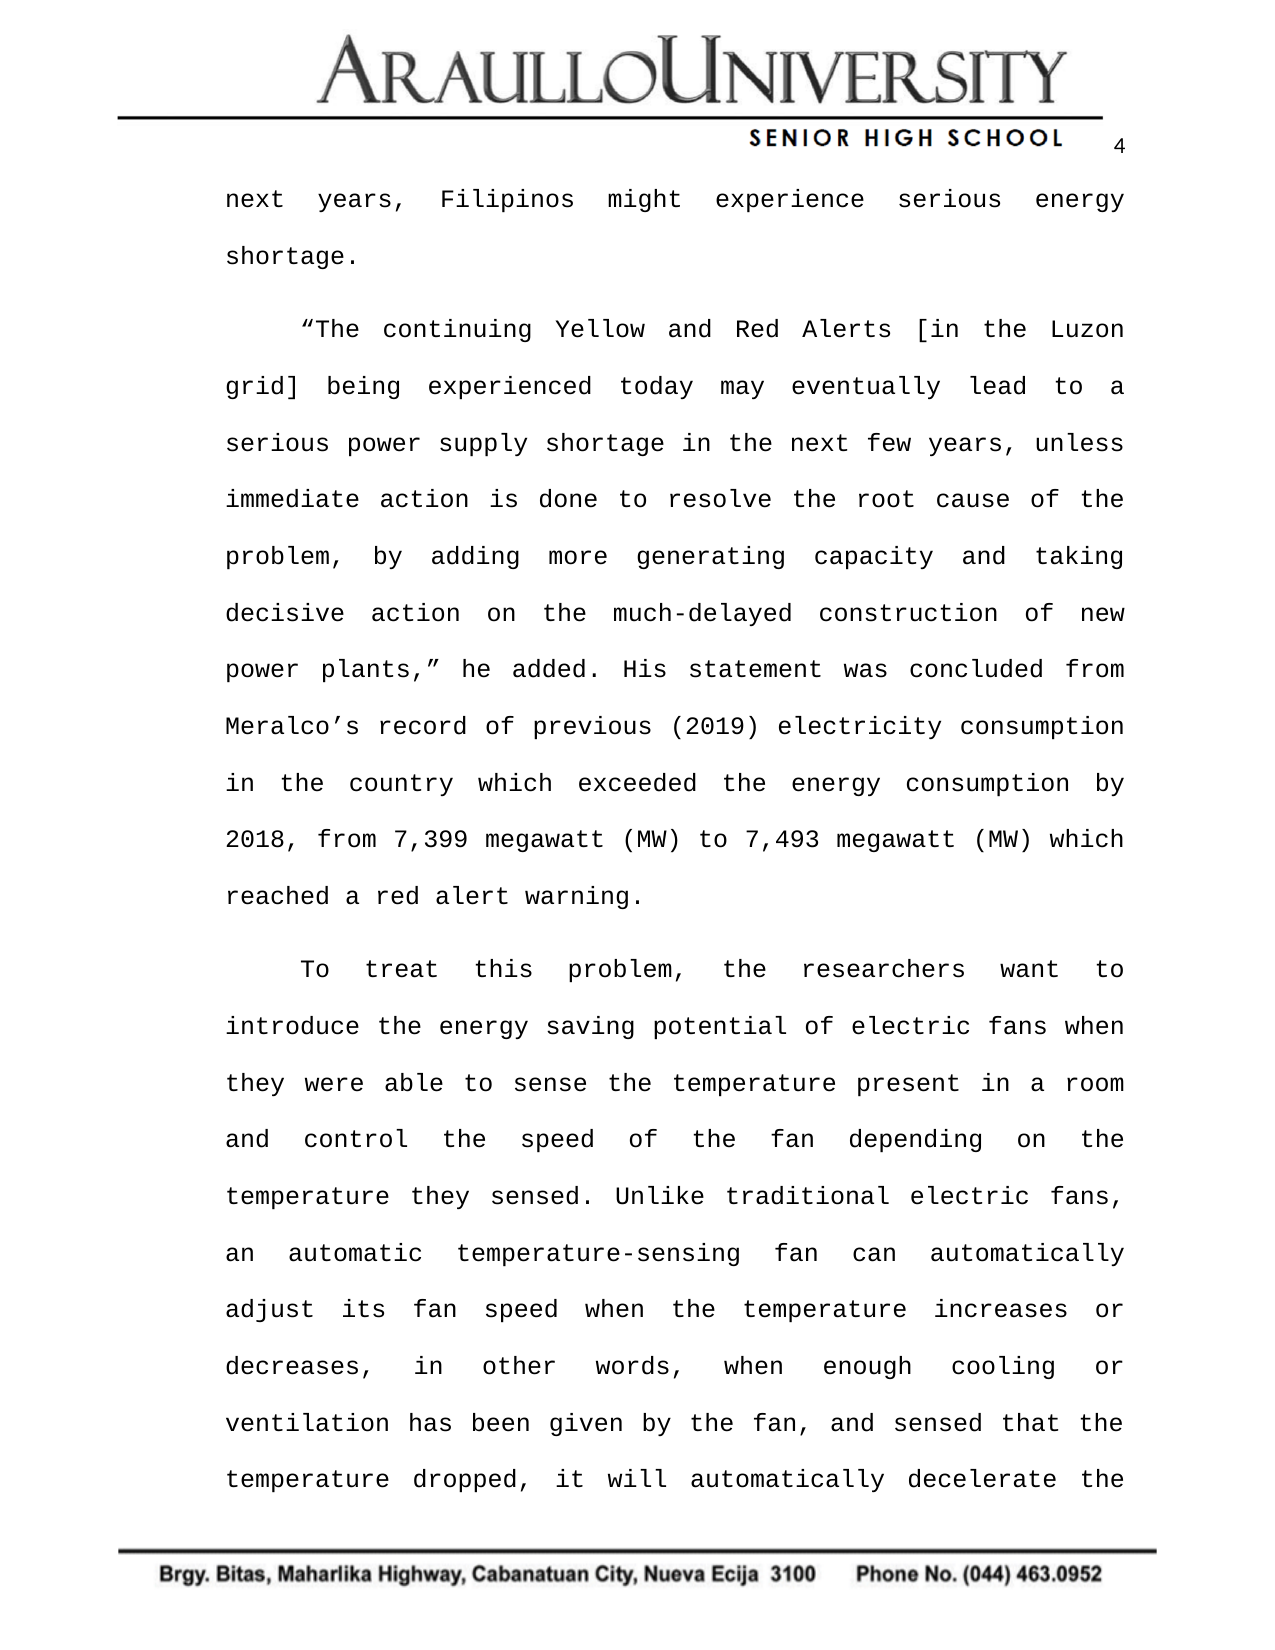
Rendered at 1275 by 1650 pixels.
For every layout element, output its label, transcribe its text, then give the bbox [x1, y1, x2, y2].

picture [103, 21, 1172, 153]
picture [118, 1547, 1157, 1595]
text “The continuing Yellow and Red Alerts [in the Luzon grid] being experienced today may eventually lead to a serious power supply shortage in the next few years, unless immediate action is done to resolve the root cause of the problem, by adding more generating capacity and taking decisive action on the much-delayed construction of new power plants,” he added. His statement was concluded from Meralco’s record of previous (2019) electricity consumption in the country which exceeded the energy consumption by 2018, from 7,399 megawatt (MW) to 7,493 megawatt (MW) which reached a red alert warning. [225, 317, 1125, 912]
